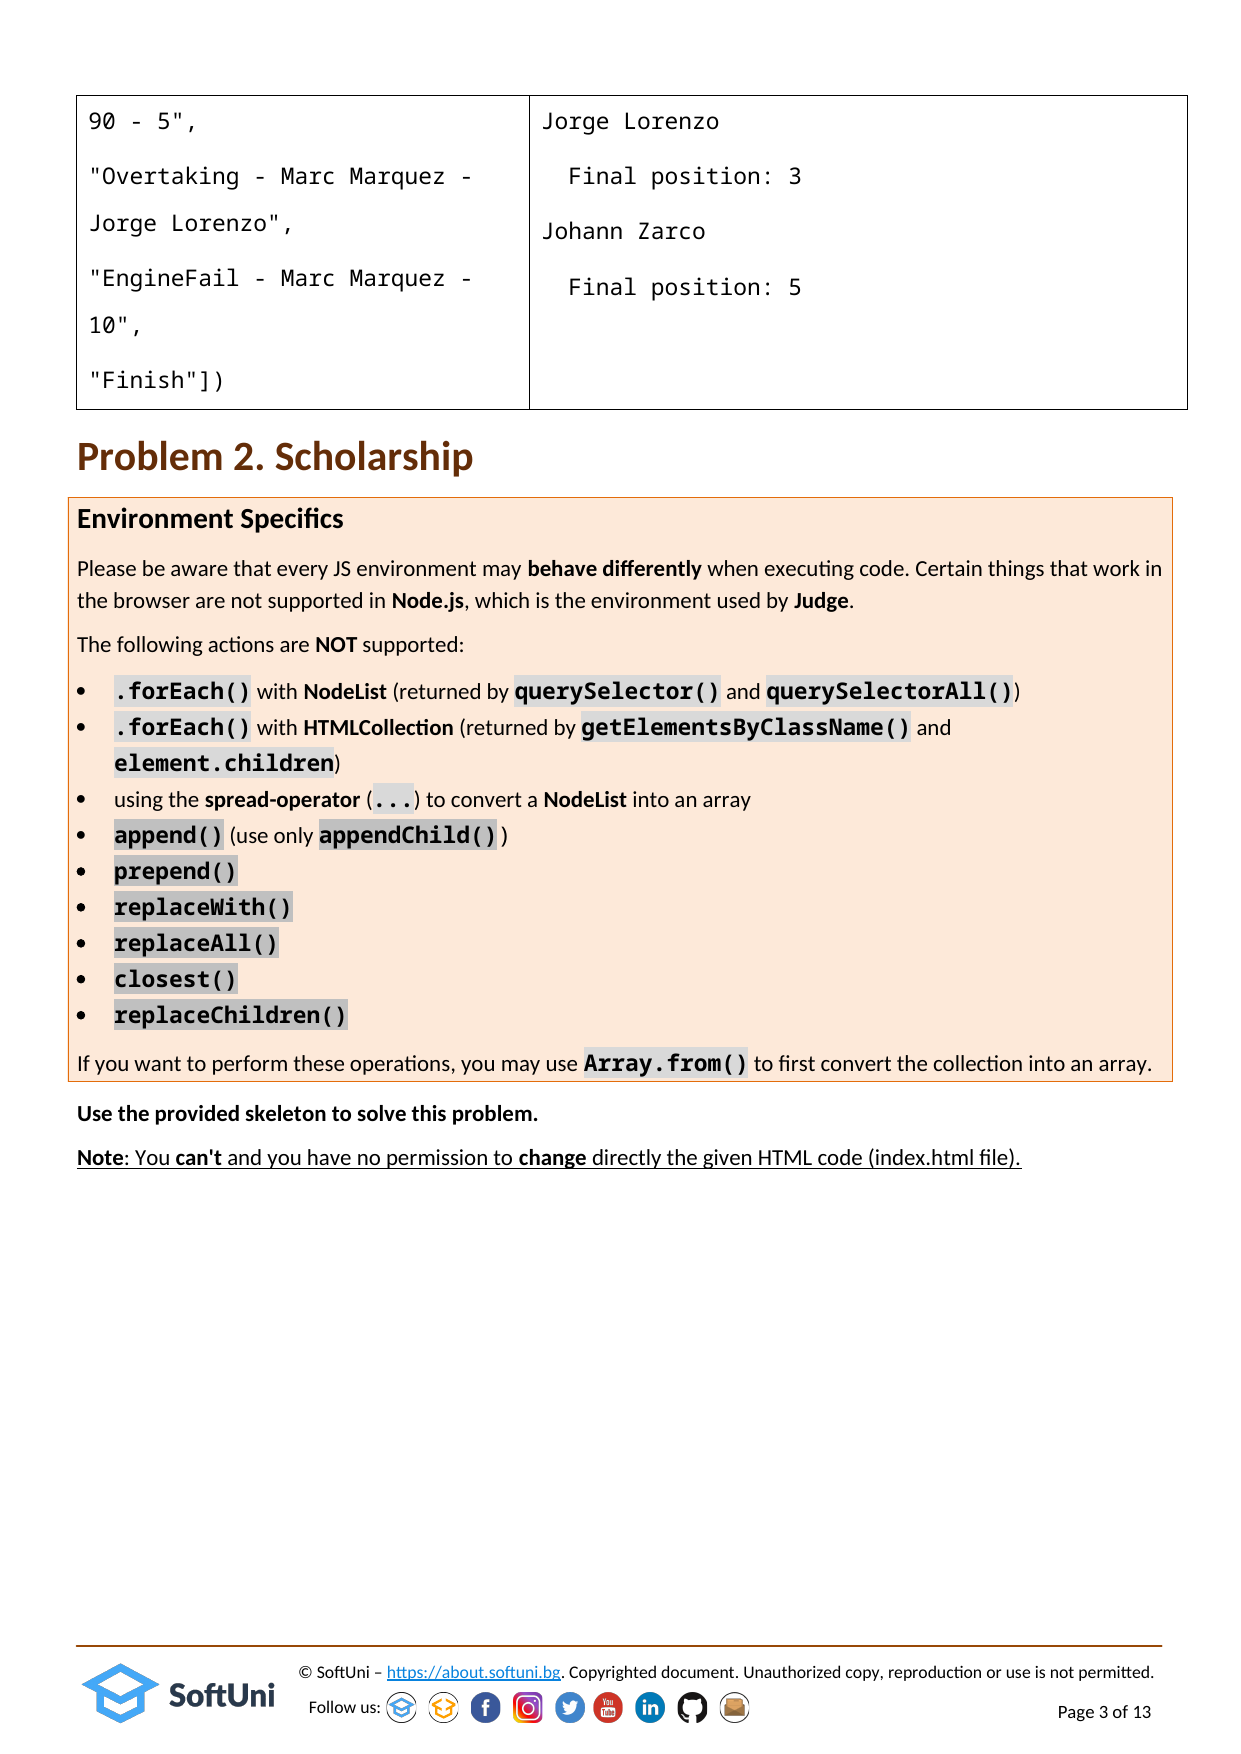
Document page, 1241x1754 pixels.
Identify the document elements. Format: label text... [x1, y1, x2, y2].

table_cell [77, 96, 529, 408]
text Note: You can't and you have no permission to change directly the given HTML code (index.html file). [77, 1143, 1163, 1171]
picture [656, 1714, 665, 1723]
picture [719, 1692, 750, 1723]
picture [471, 1692, 501, 1723]
picture [513, 1692, 543, 1723]
list replaceWith() [69, 888, 1172, 922]
list .forEach() with HTMLCollection (returned by getElementsByClassName() and element.children) [69, 708, 1172, 778]
picture [635, 1714, 644, 1723]
list prepend() [69, 852, 1172, 886]
picture [555, 1692, 585, 1723]
subtitle Problem 2. Scholarship [77, 430, 1163, 481]
picture [428, 1692, 459, 1723]
text Use the provided skeleton to solve this problem. [77, 1099, 1163, 1127]
picture [635, 1692, 644, 1701]
picture [656, 1692, 665, 1701]
list using the spread-operator (...) to convert a NodeList into an array [69, 780, 1172, 814]
text Please be aware that every JS environment may behave differently when executing code. Certain things that work in the browser are not supported in Node.js, which is the environment used by Judge. [69, 551, 1172, 614]
picture [386, 1692, 417, 1723]
picture [677, 1692, 708, 1723]
picture [593, 1692, 623, 1723]
list .forEach() with NodeList (returned by querySelector() and querySelectorAll()) [69, 672, 1172, 707]
list replaceChildren() [69, 996, 1172, 1030]
list replaceAll() [69, 924, 1172, 958]
list append() (use only appendChild()) [69, 816, 1172, 850]
list closest() [69, 960, 1172, 994]
picture [649, 1705, 658, 1714]
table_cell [530, 96, 1187, 408]
text The following actions are NOT supported: [69, 627, 1172, 659]
text Environment Specifics [69, 498, 1172, 536]
text If you want to perform these operations, you may use Array.from() to first convert the collection into an array. [69, 1044, 1172, 1081]
picture [75, 1658, 281, 1729]
